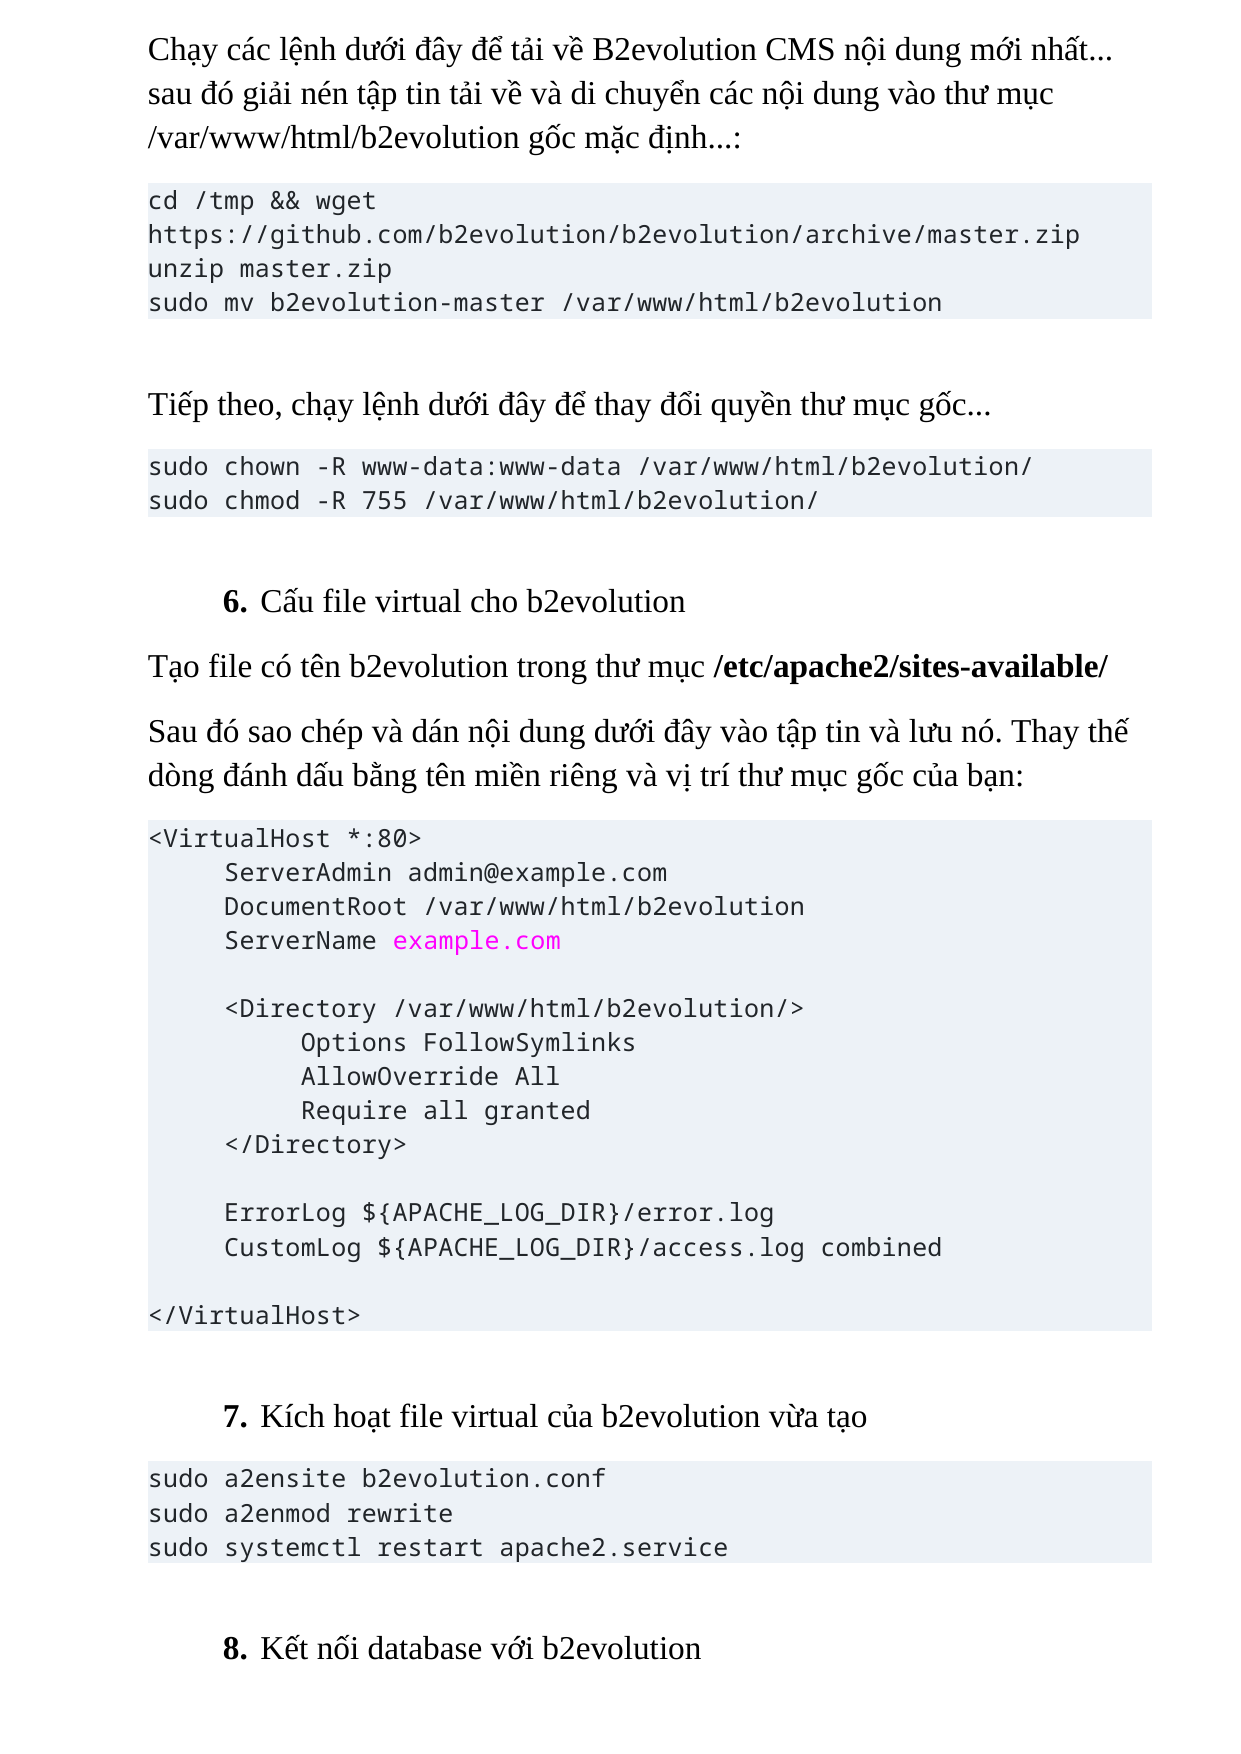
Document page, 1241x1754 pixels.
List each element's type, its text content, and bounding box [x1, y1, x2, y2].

text CustomLog ${APACHE_LOG_DIR}/access.log combined [148, 1229, 1152, 1263]
text sudo chown -R www-data:www-data /var/www/html/b2evolution/ [148, 449, 1152, 483]
text sudo mv b2evolution-master /var/www/html/b2evolution [148, 285, 1152, 319]
text Tạo file có tên b2evolution trong thư mục /etc/apache2/sites-available/ [148, 647, 1152, 685]
text sudo chmod -R 755 /var/www/html/b2evolution/ [148, 483, 1152, 517]
text sudo systemctl restart apache2.service [148, 1529, 1152, 1563]
text unzip master.zip [148, 251, 1152, 285]
text </Directory> [148, 1127, 1152, 1161]
text ServerName example.com [148, 923, 1152, 957]
text AllowOverride All [148, 1059, 1152, 1093]
text ErrorLog ${APACHE_LOG_DIR}/error.log [148, 1195, 1152, 1229]
text sudo a2enmod rewrite [148, 1495, 1152, 1529]
list Cấu file virtual cho b2evolution [223, 582, 1152, 620]
text ServerAdmin admin@example.com [148, 854, 1152, 888]
text <Directory /var/www/html/b2evolution/> [148, 991, 1152, 1025]
text Options FollowSymlinks [148, 1025, 1152, 1059]
list Kích hoạt file virtual của b2evolution vừa tạo [223, 1396, 1152, 1434]
text Tiếp theo, chạy lệnh dưới đây để thay đổi quyền thư mục gốc... [148, 384, 1152, 422]
text sudo a2ensite b2evolution.conf [148, 1461, 1152, 1495]
text cd /tmp && wget https://github.com/b2evolution/b2evolution/archive/master.zip [148, 183, 1152, 251]
text Chạy các lệnh dưới đây để tải về B2evolution CMS nội dung mới nhất... sau đó giải nén tập tin tải về và di chuyển các nội dung vào thư mục /var/www/html/b2evolution gốc mặc định...: [148, 29, 1152, 156]
text Require all granted [148, 1093, 1152, 1127]
text <VirtualHost *:80> [148, 820, 1152, 854]
text DocumentRoot /var/www/html/b2evolution [148, 888, 1152, 923]
text Sau đó sao chép và dán nội dung dưới đây vào tập tin và lưu nó. Thay thế dòng đánh dấu bằng tên miền riêng và vị trí thư mục gốc của bạn: [148, 711, 1152, 794]
text </VirtualHost> [148, 1297, 1152, 1331]
list Kết nối database với b2evolution [223, 1628, 1152, 1667]
